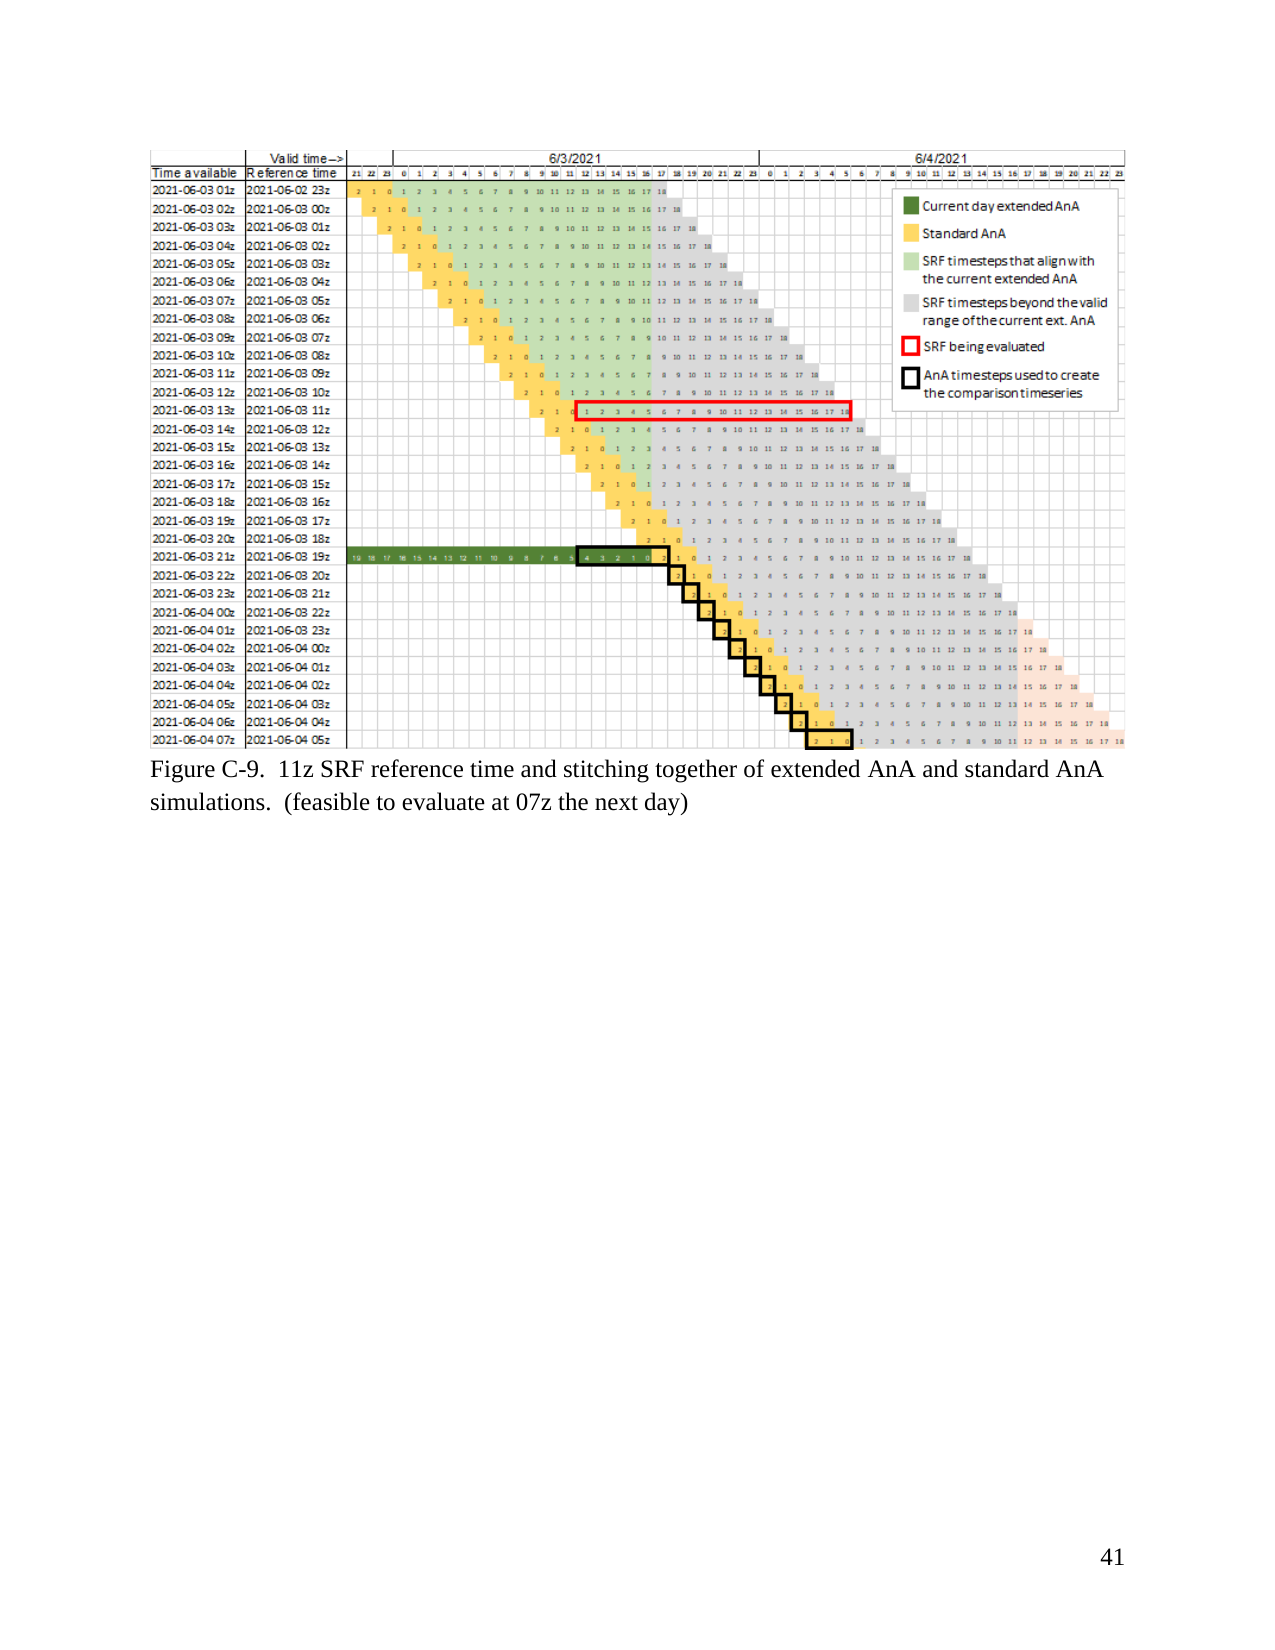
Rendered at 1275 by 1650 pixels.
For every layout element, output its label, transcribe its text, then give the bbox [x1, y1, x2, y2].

picture [150, 150, 1125, 750]
text Figure C-9. 11z SRF reference time and stitching together of extended AnA and standard AnA simulations. (feasible to evaluate at 07z the next day) [150, 754, 1125, 816]
